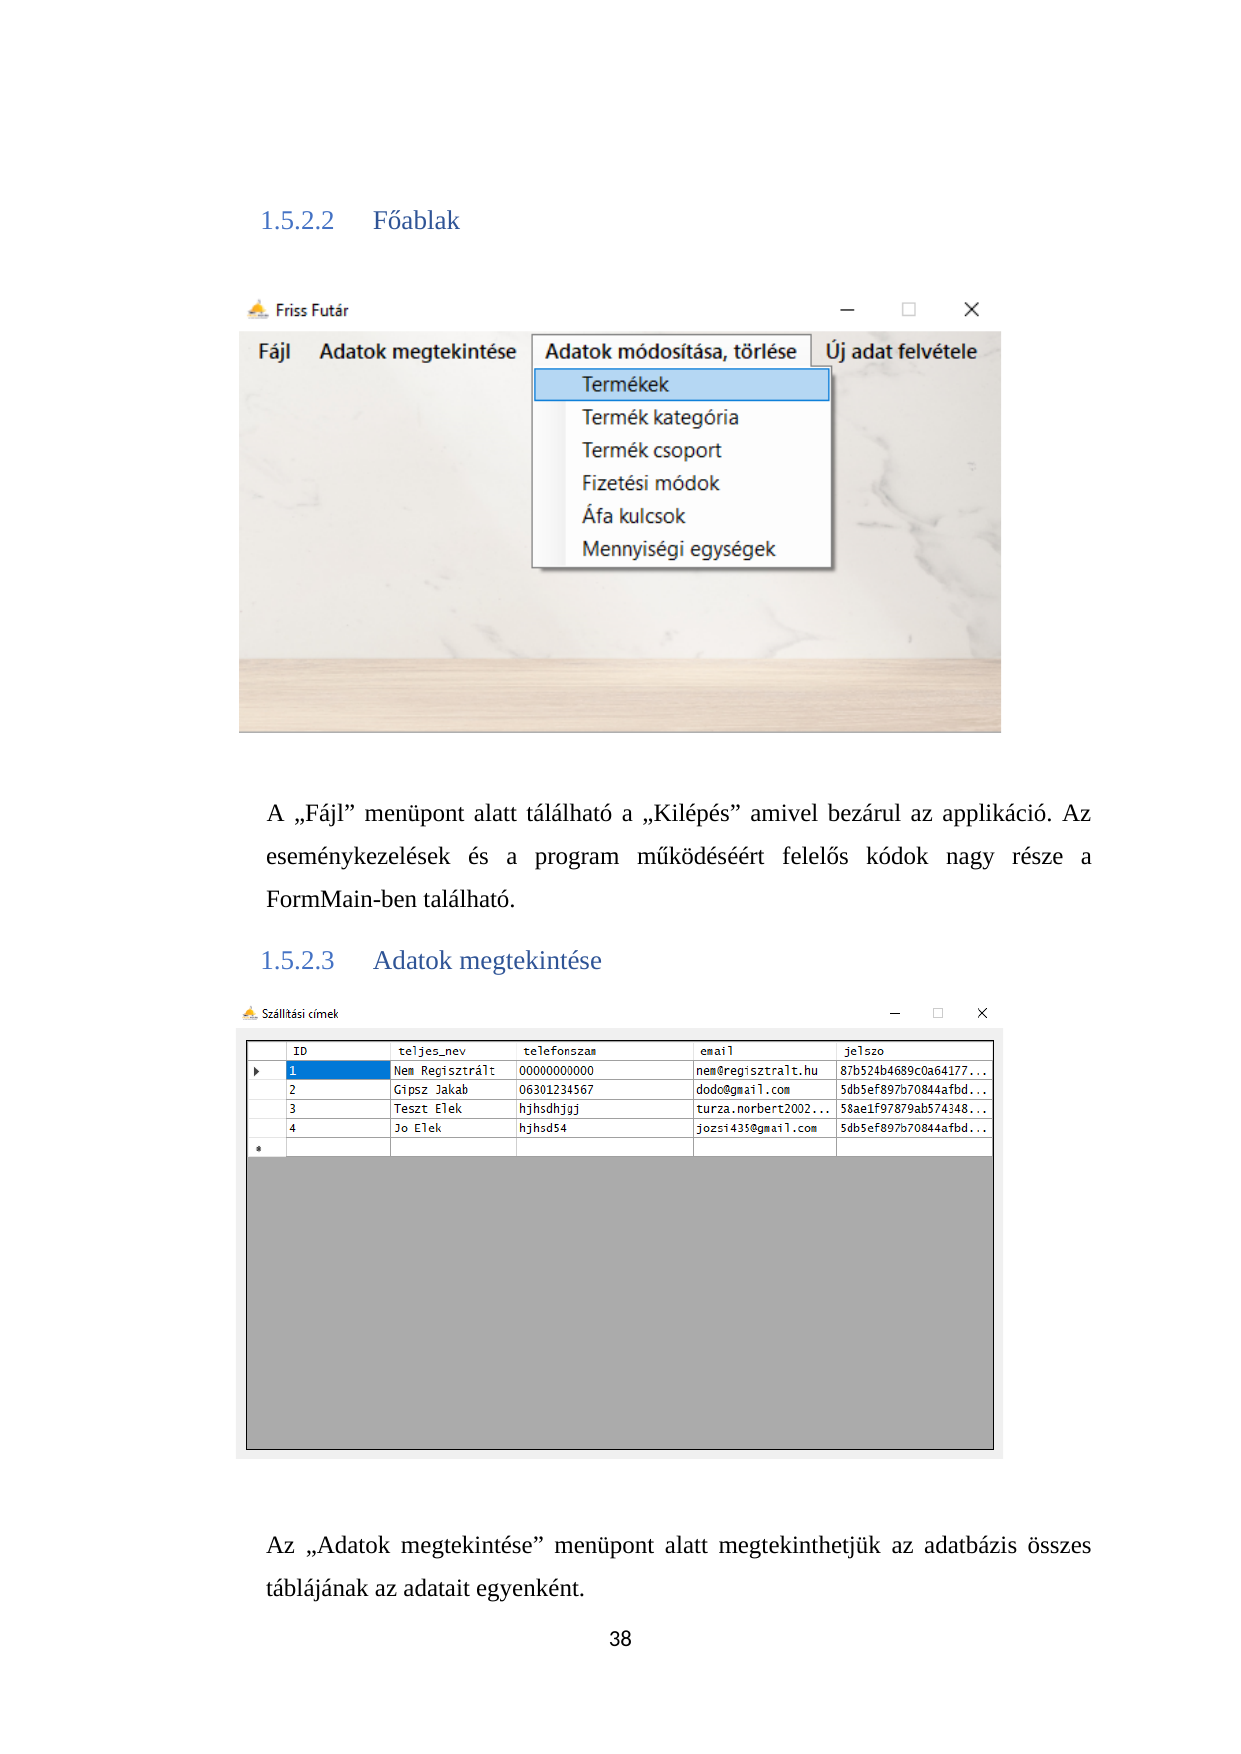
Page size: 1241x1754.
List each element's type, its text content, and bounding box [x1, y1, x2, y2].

text Az „Adatok megtekintése” menüpont alatt megtekinthetjük az adatbázis összes táblájának az adatait egyenként. [266, 1530, 1093, 1602]
text A „Fájl” menüpont alatt tálálható a „Kilépés” amivel bezárul az applikáció. Az eseménykezelések és a program működéséért felelős kódok nagy része a FormMain-ben található. [266, 798, 1093, 913]
picture [239, 293, 1002, 733]
subtitle Adatok megtekintése [260, 944, 1093, 975]
picture [235, 1001, 1004, 1459]
subtitle Főablak [260, 204, 1093, 235]
